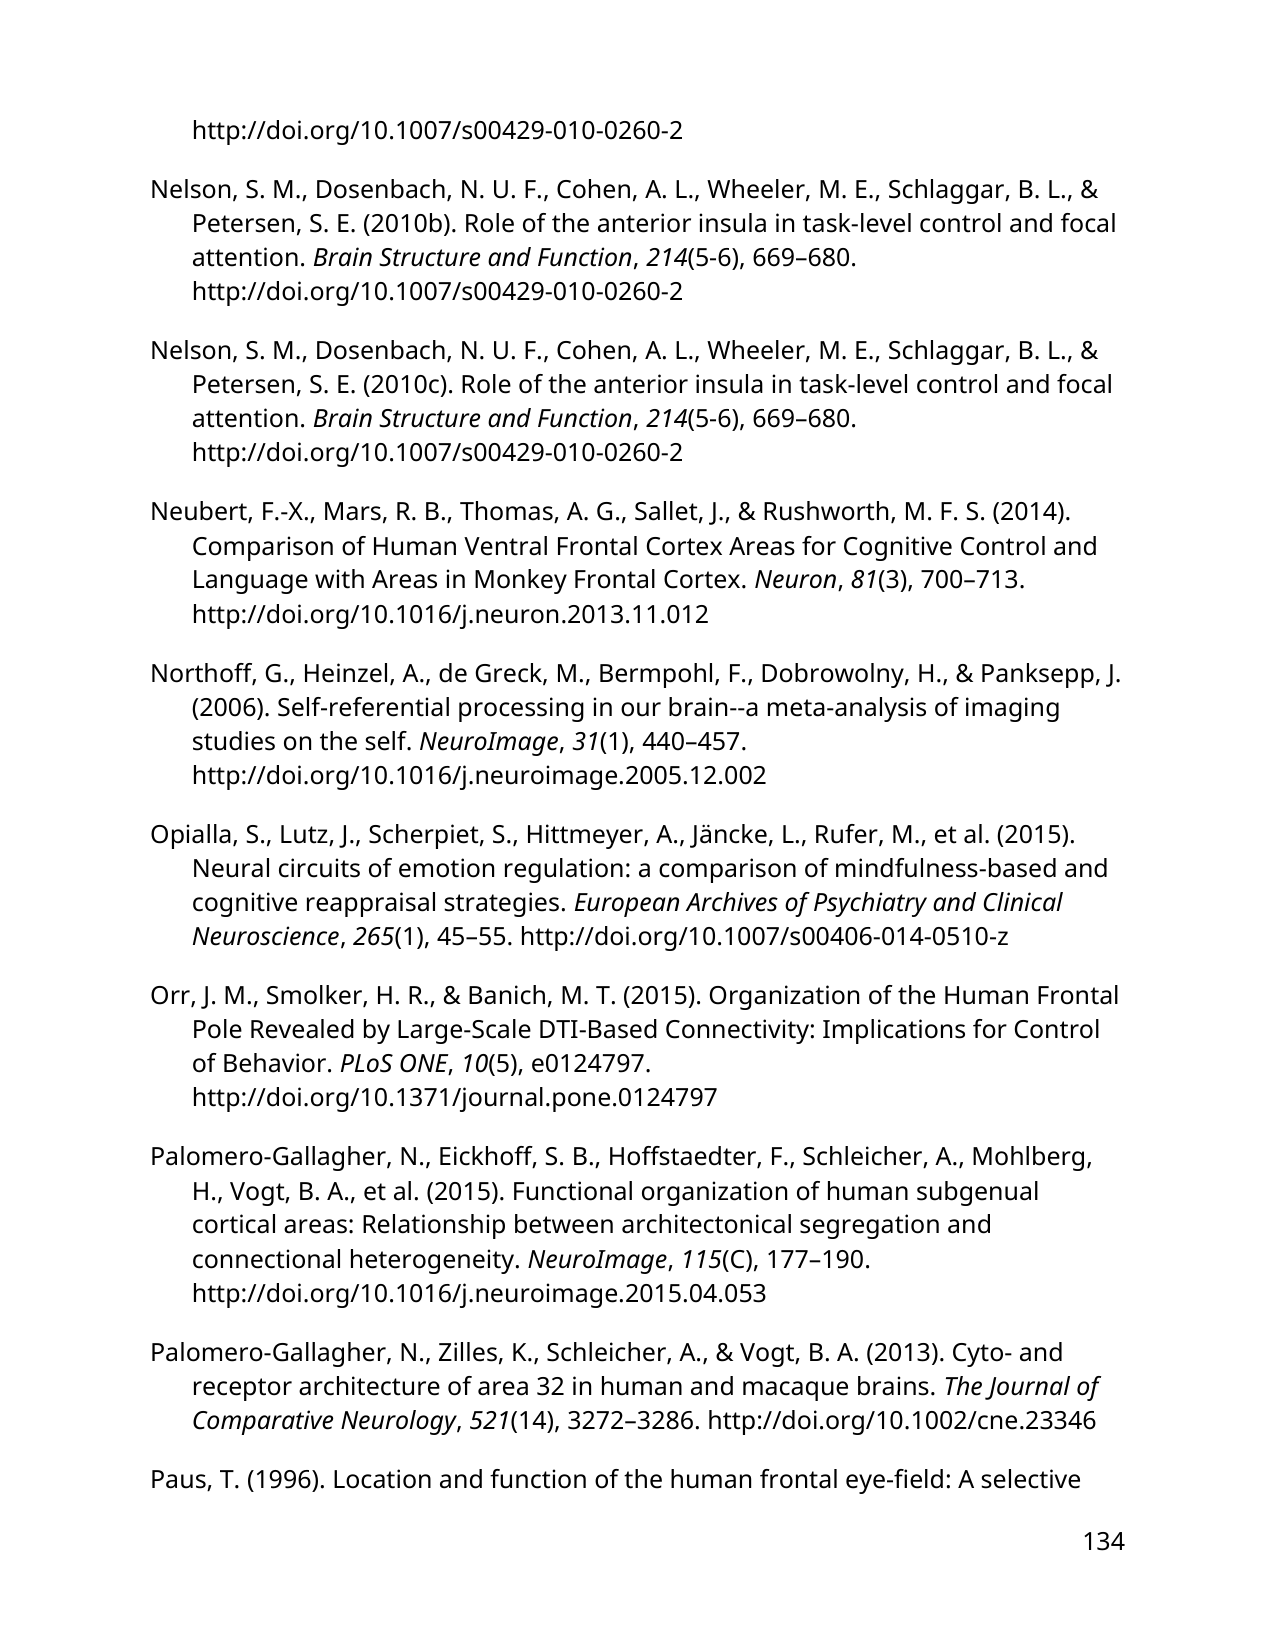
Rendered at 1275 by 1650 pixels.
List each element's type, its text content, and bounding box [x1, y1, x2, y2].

text Palomero-Gallagher, N., Eickhoff, S. B., Hoffstaedter, F., Schleicher, A., Mohlberg, H., Vogt, B. A., et al. (2015). Functional organization of human subgenual cortical areas: Relationship between architectonical segregation and connectional heterogeneity. NeuroImage, 115(C), 177–190. http://doi.org/10.1016/j.neuroimage.2015.04.053 [150, 1139, 1125, 1309]
text Northoff, G., Heinzel, A., de Greck, M., Bermpohl, F., Dobrowolny, H., & Panksepp, J. (2006). Self-referential processing in our brain--a meta-analysis of imaging studies on the self. NeuroImage, 31(1), 440–457. http://doi.org/10.1016/j.neuroimage.2005.12.002 [150, 655, 1125, 792]
text Neubert, F.-X., Mars, R. B., Thomas, A. G., Sallet, J., & Rushworth, M. F. S. (2014). Comparison of Human Ventral Frontal Cortex Areas for Cognitive Control and Language with Areas in Monkey Frontal Cortex. Neuron, 81(3), 700–713. http://doi.org/10.1016/j.neuron.2013.11.012 [150, 494, 1125, 630]
text Opialla, S., Lutz, J., Scherpiet, S., Hittmeyer, A., Jäncke, L., Rufer, M., et al. (2015). Neural circuits of emotion regulation: a comparison of mindfulness-based and cognitive reappraisal strategies. European Archives of Psychiatry and Clinical Neuroscience, 265(1), 45–55. http://doi.org/10.1007/s00406-014-0510-z [150, 817, 1125, 953]
text Nelson, S. M., Dosenbach, N. U. F., Cohen, A. L., Wheeler, M. E., Schlaggar, B. L., & Petersen, S. E. (2010b). Role of the anterior insula in task-level control and focal attention. Brain Structure and Function, 214(5-6), 669–680. http://doi.org/10.1007/s00429-010-0260-2 [150, 172, 1125, 308]
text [150, 112, 1125, 147]
text Orr, J. M., Smolker, H. R., & Banich, M. T. (2015). Organization of the Human Frontal Pole Revealed by Large-Scale DTI-Based Connectivity: Implications for Control of Behavior. PLoS ONE, 10(5), e0124797. http://doi.org/10.1371/journal.pone.0124797 [150, 978, 1125, 1114]
text Palomero-Gallagher, N., Zilles, K., Schleicher, A., & Vogt, B. A. (2013). Cyto- and receptor architecture of area 32 in human and macaque brains. The Journal of Comparative Neurology, 521(14), 3272–3286. http://doi.org/10.1002/cne.23346 [150, 1334, 1125, 1437]
text Nelson, S. M., Dosenbach, N. U. F., Cohen, A. L., Wheeler, M. E., Schlaggar, B. L., & Petersen, S. E. (2010c). Role of the anterior insula in task-level control and focal attention. Brain Structure and Function, 214(5-6), 669–680. http://doi.org/10.1007/s00429-010-0260-2 [150, 333, 1125, 469]
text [150, 1462, 1125, 1496]
